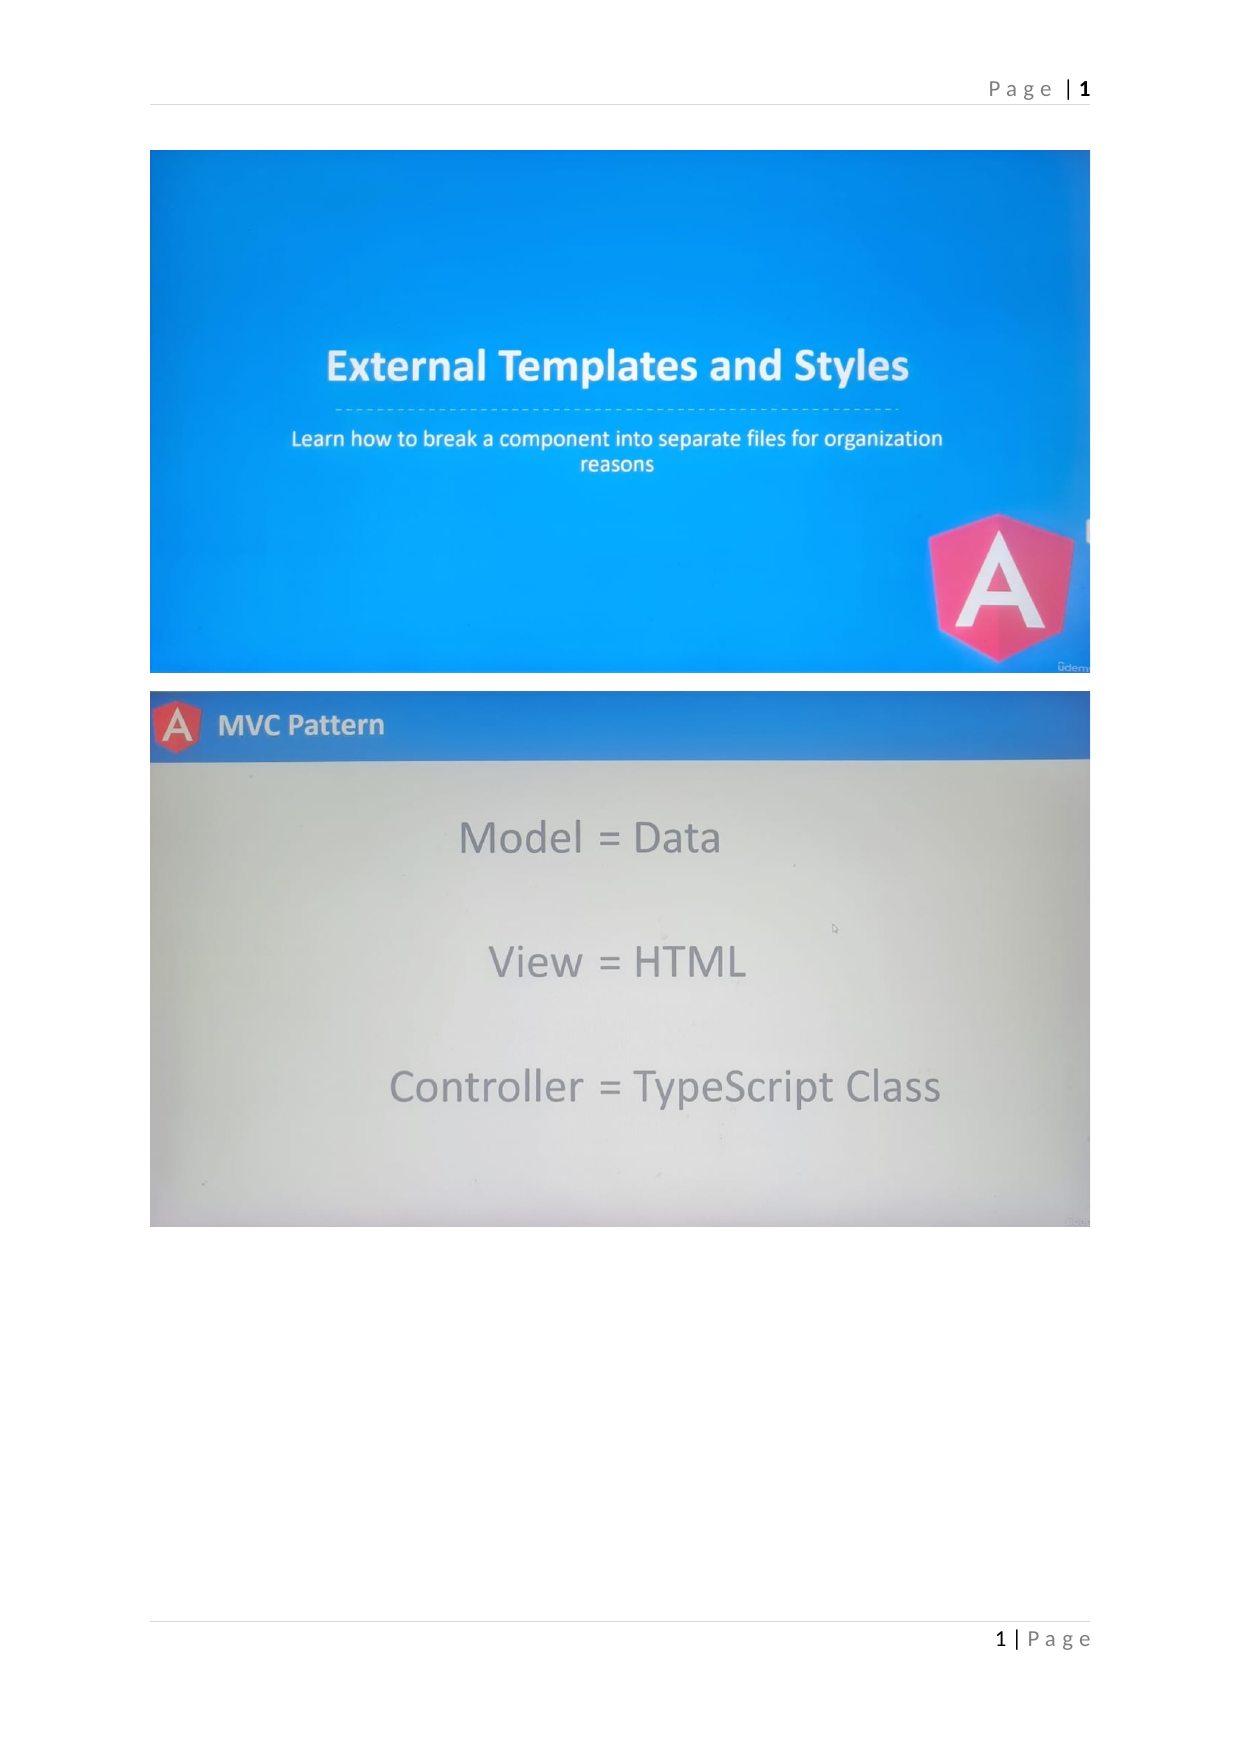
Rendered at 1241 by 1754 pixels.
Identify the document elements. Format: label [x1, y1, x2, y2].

picture [150, 691, 1091, 1227]
picture [150, 150, 1091, 673]
